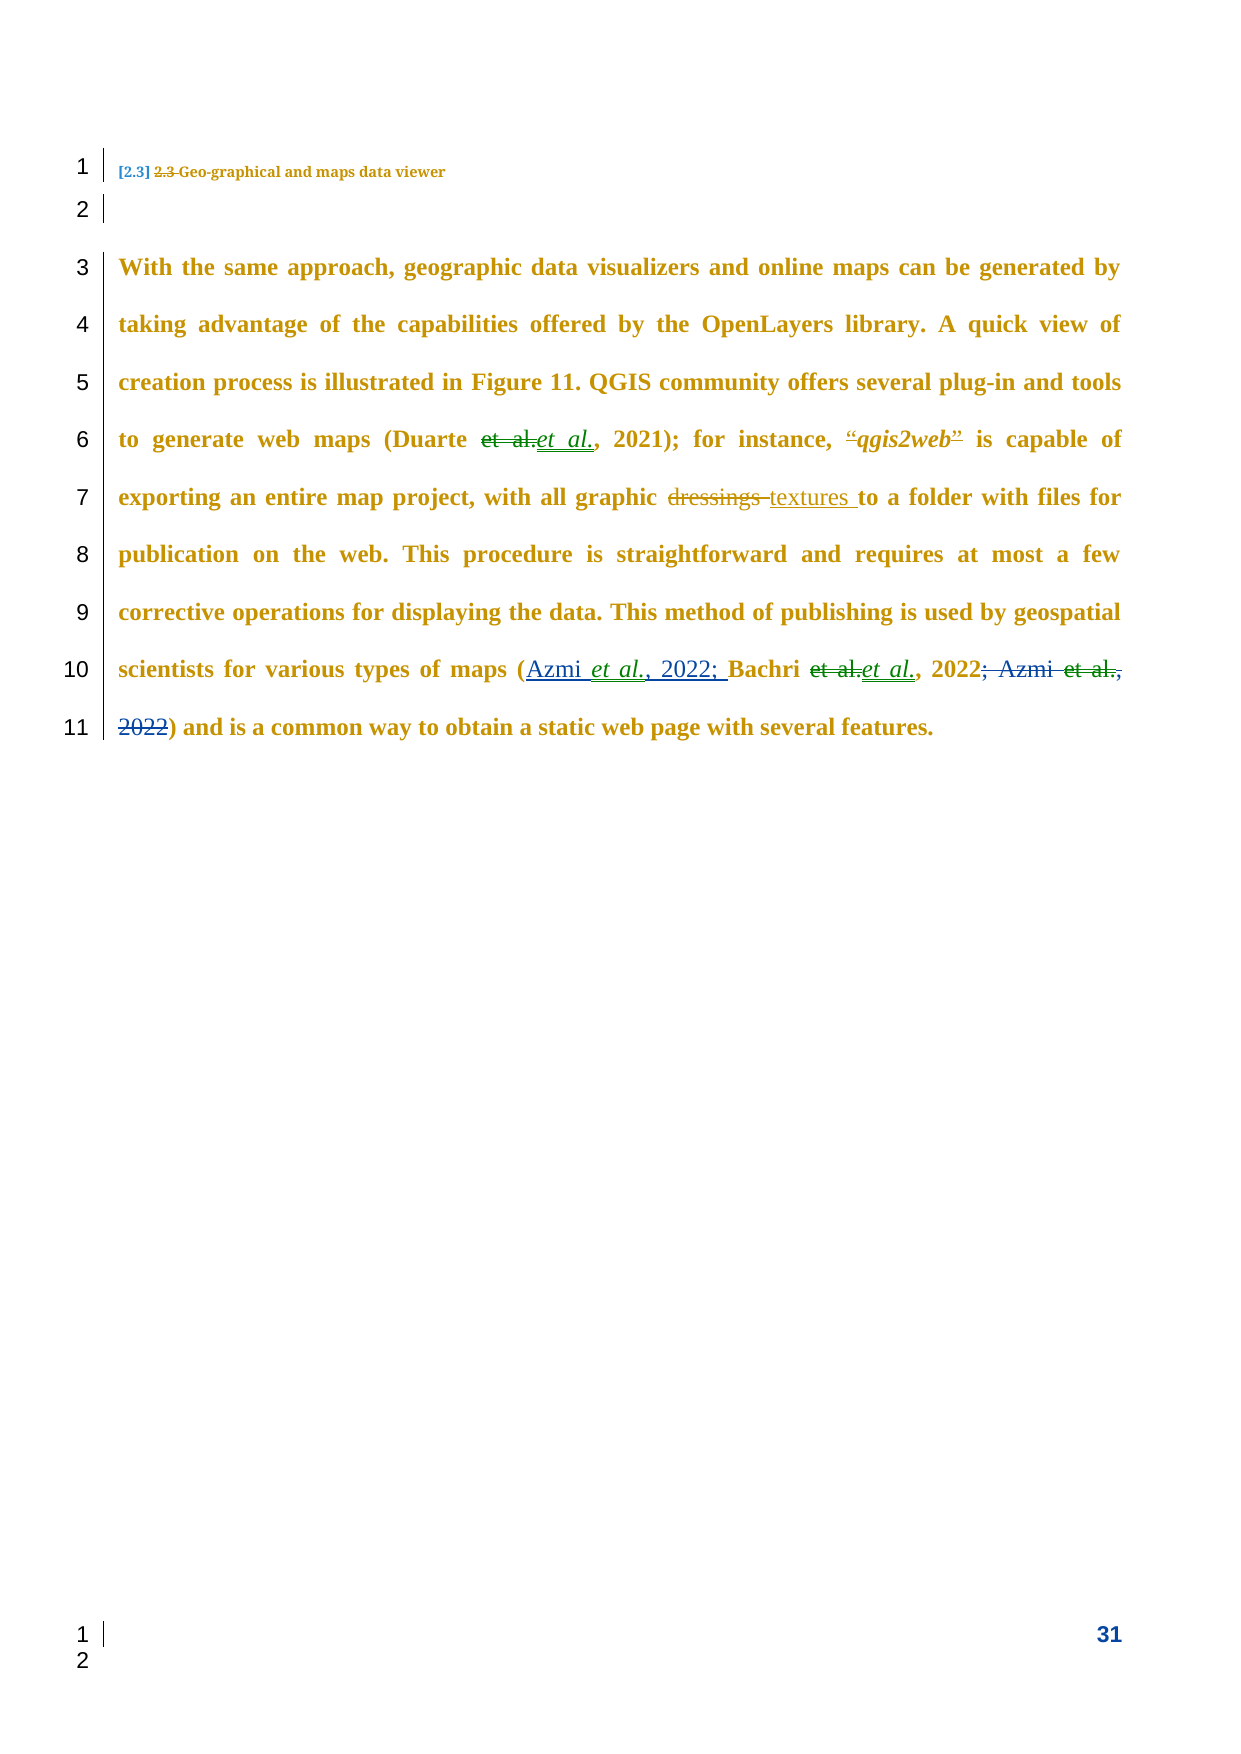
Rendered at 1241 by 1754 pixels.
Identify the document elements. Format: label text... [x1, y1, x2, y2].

subtitle Geo-graphical and maps data viewer [118, 148, 1122, 182]
text With the same approach, geographic data visualizers and online maps can be generated by taking advantage of the capabilities offered by the OpenLayers library. A quick view of creation process is illustrated in Figure 11. QGIS community offers several plug-in and tools to generate web maps (Duarte , 2021); for instance, qgis2web is capable of exporting an entire map project, with all graphic to a folder with files for publication on the web. This procedure is straightforward and requires at most a few corrective operations for displaying the data. This method of publishing is used by geospatial scientists for various types of maps (Bachri , 2022) and is a common way to obtain a static web page with several features. [118, 252, 1122, 740]
